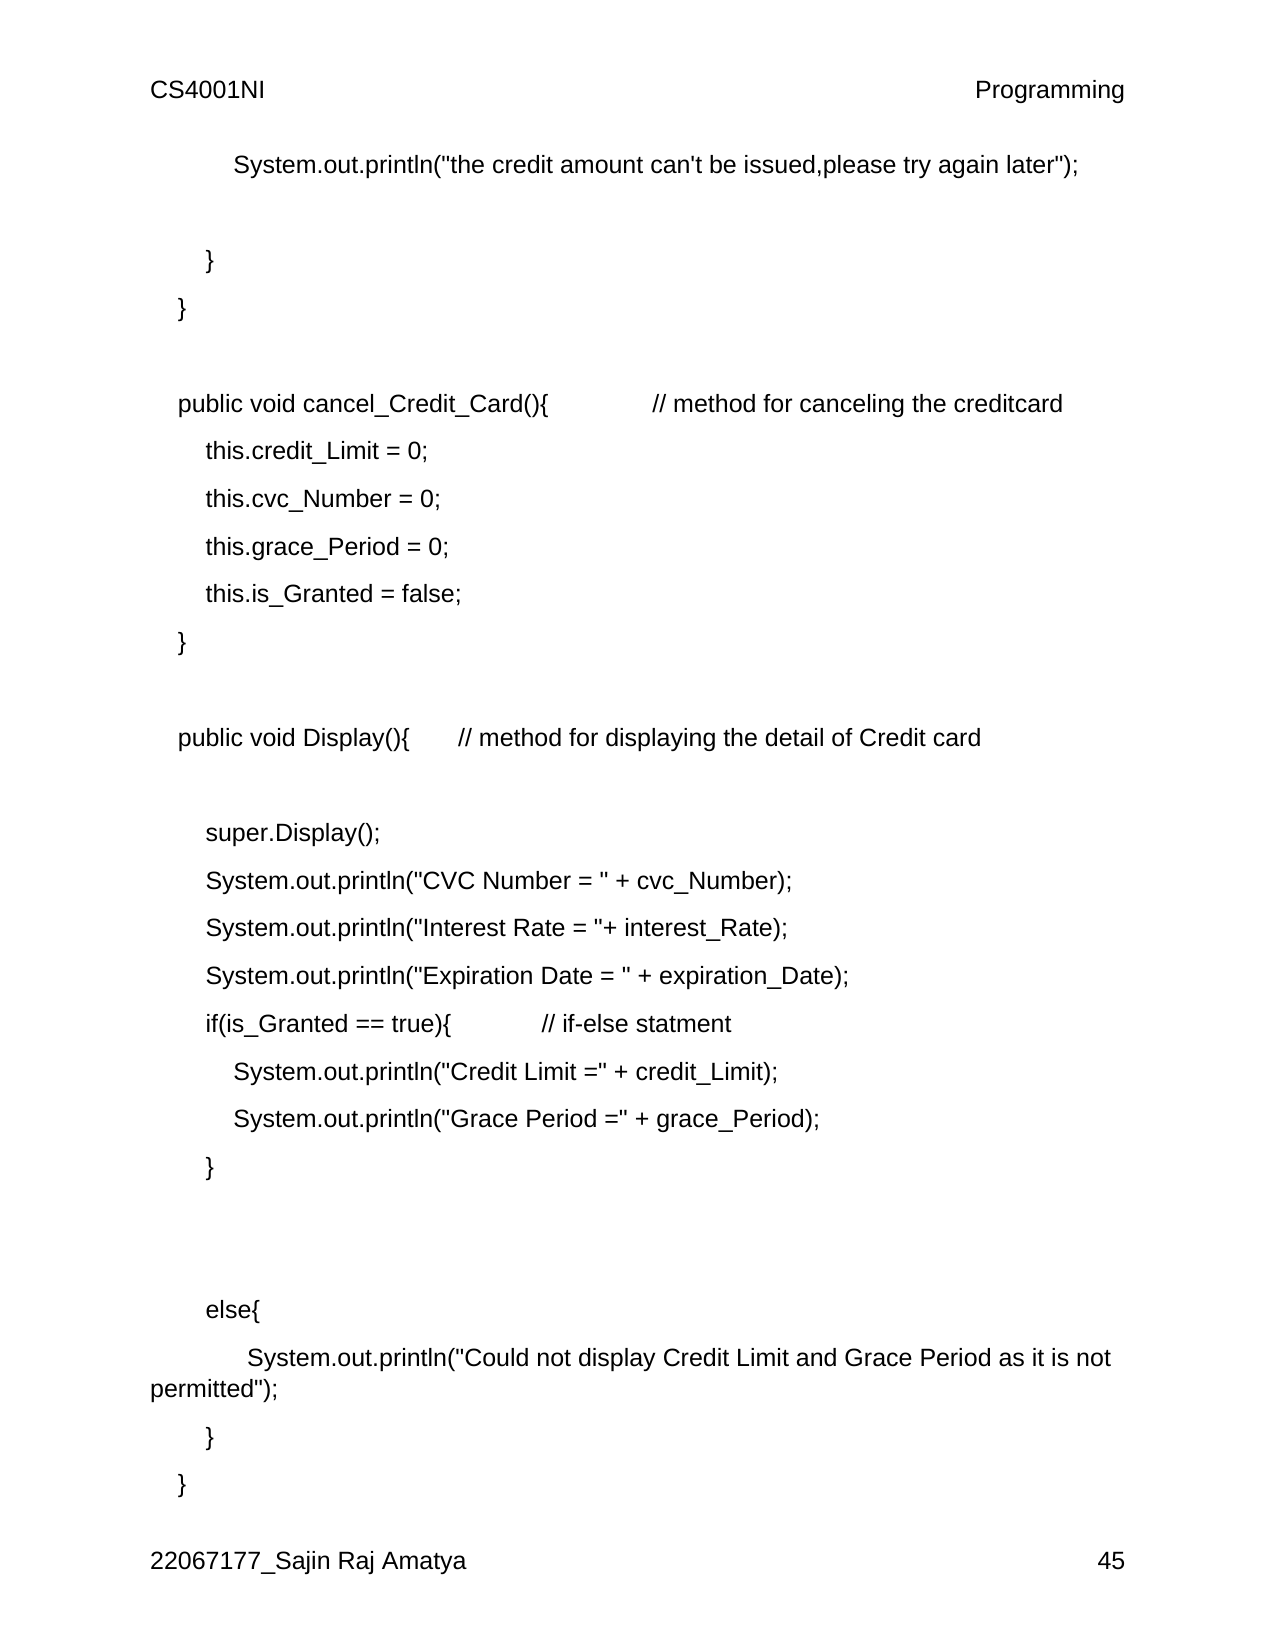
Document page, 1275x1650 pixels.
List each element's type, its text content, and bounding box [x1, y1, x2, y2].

text System.out.println("Could not display Credit Limit and Grace Period as it is not permitted"); [150, 1343, 1125, 1402]
text System.out.println("Expiration Date = " + expiration_Date); [150, 961, 1125, 990]
text } [150, 293, 1125, 322]
text this.credit_Limit = 0; [150, 436, 1125, 465]
text System.out.println("Credit Limit =" + credit_Limit); [150, 1056, 1125, 1085]
text public void Display(){ // method for displaying the detail of Credit card [150, 722, 1125, 751]
text System.out.println("Grace Period =" + grace_Period); [150, 1104, 1191, 1133]
text } [150, 1421, 1125, 1450]
text this.is_Granted = false; [150, 579, 1125, 608]
text System.out.println("the credit amount can't be issued,please try again later"); [150, 150, 1125, 179]
text } [150, 1152, 1125, 1181]
text System.out.println("CVC Number = " + cvc_Number); [150, 866, 1125, 894]
text if(is_Granted == true){ // if-else statment [150, 1009, 1125, 1037]
text } [150, 245, 1125, 274]
text public void cancel_Credit_Card(){ // method for canceling the creditcard [150, 388, 1125, 417]
text } [150, 627, 1125, 656]
text System.out.println("Interest Rate = "+ interest_Rate); [150, 913, 1125, 942]
text } [150, 1469, 1125, 1498]
text this.grace_Period = 0; [150, 532, 1125, 560]
text this.cvc_Number = 0; [150, 484, 1125, 513]
text super.Display(); [150, 818, 1125, 847]
text else{ [150, 1295, 1125, 1324]
